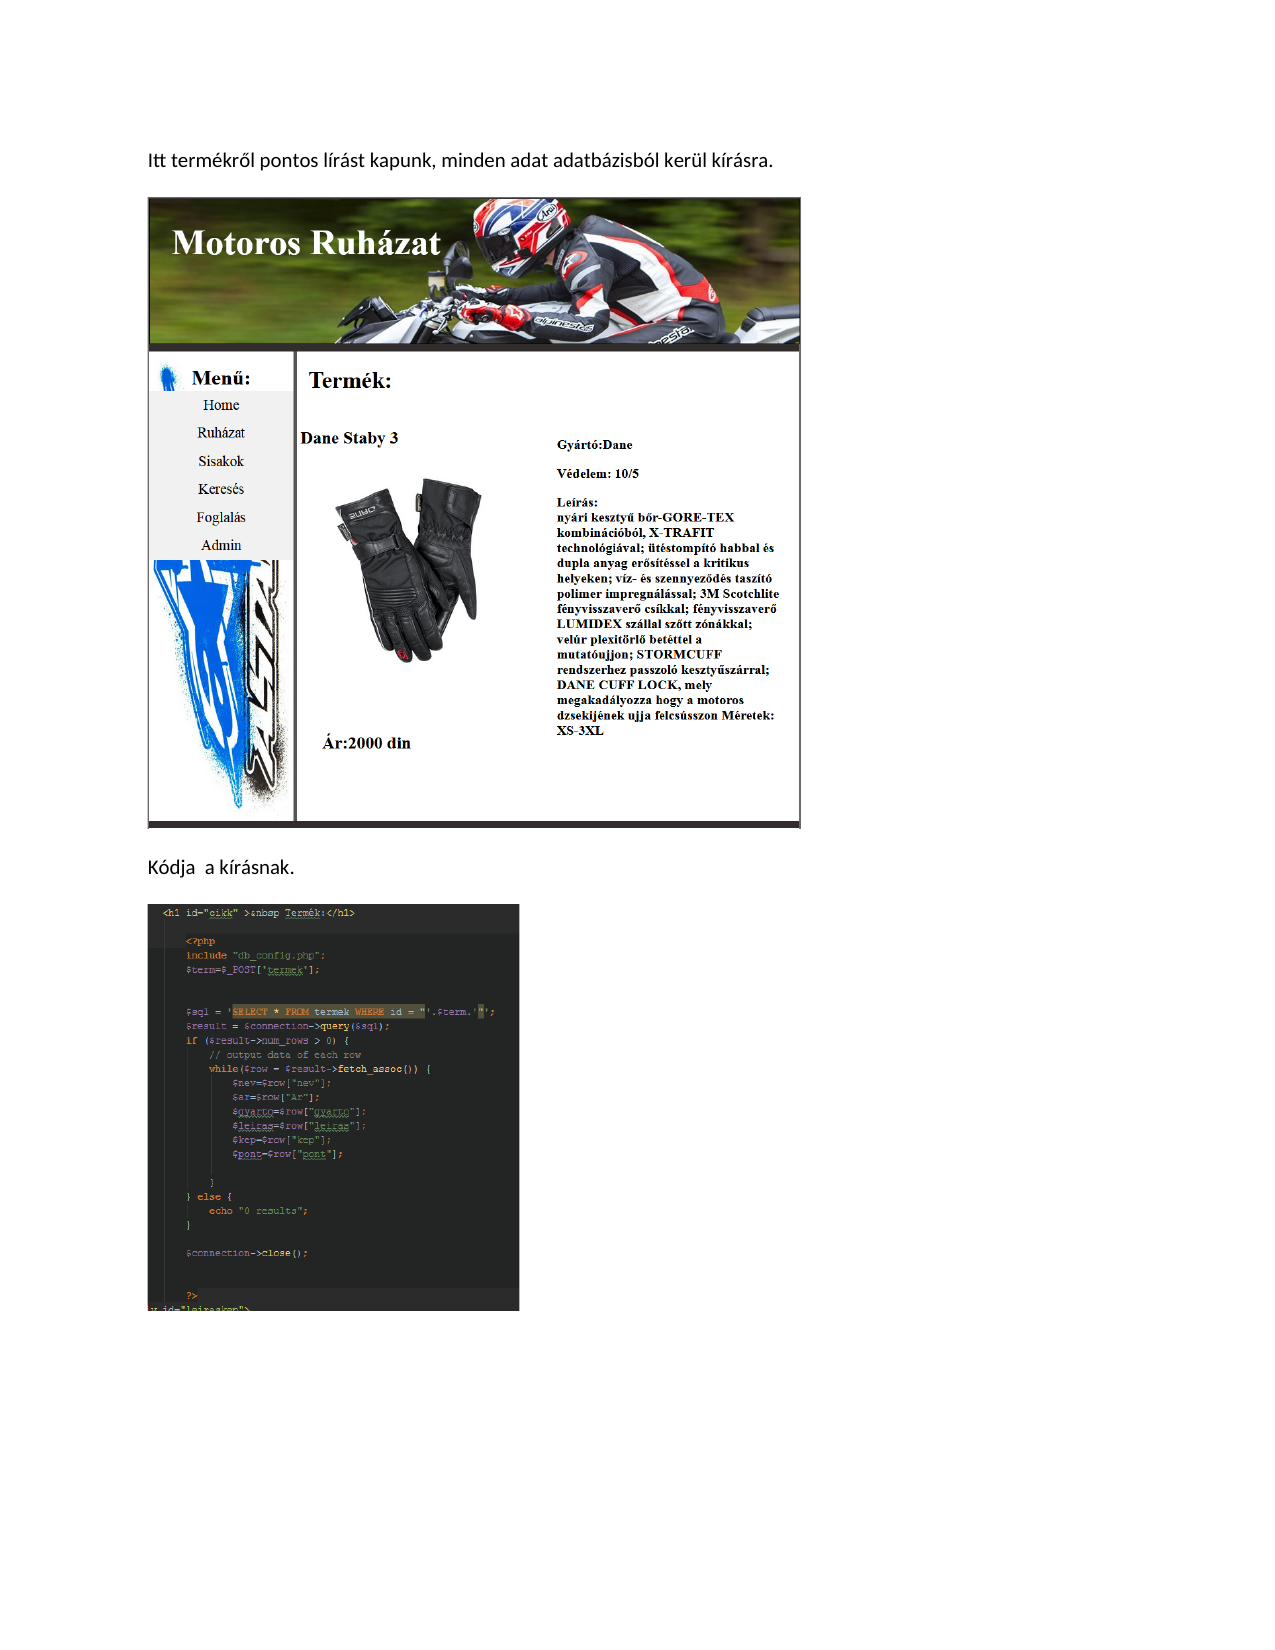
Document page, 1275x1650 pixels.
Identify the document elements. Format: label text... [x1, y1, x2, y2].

text Itt termékről pontos lírást kapunk, minden adat adatbázisból kerül kírásra. [148, 148, 1127, 173]
text Kódja a kírásnak. [148, 854, 1127, 879]
picture [147, 904, 520, 1311]
picture [147, 197, 801, 829]
